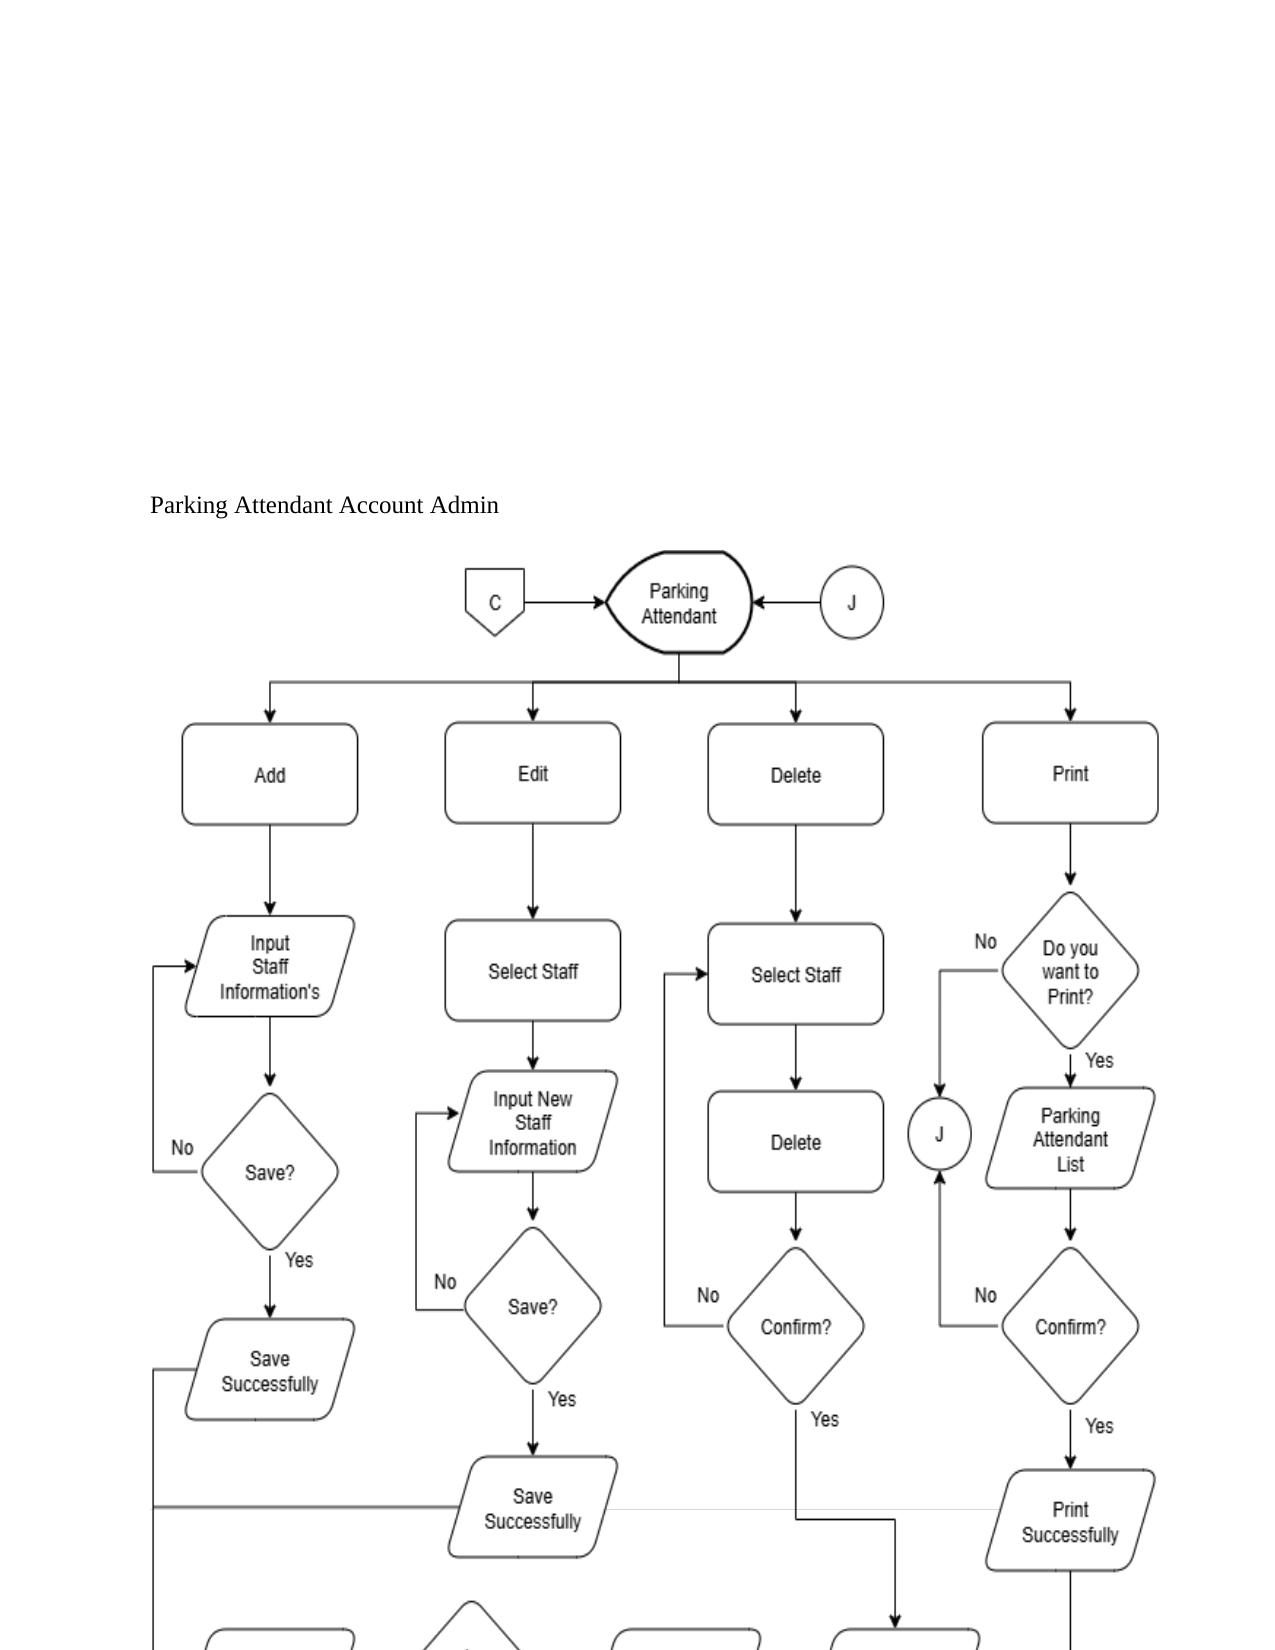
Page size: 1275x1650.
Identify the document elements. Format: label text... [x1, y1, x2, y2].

text Parking Attendant Account Admin [150, 490, 1125, 519]
picture [138, 550, 1159, 1650]
